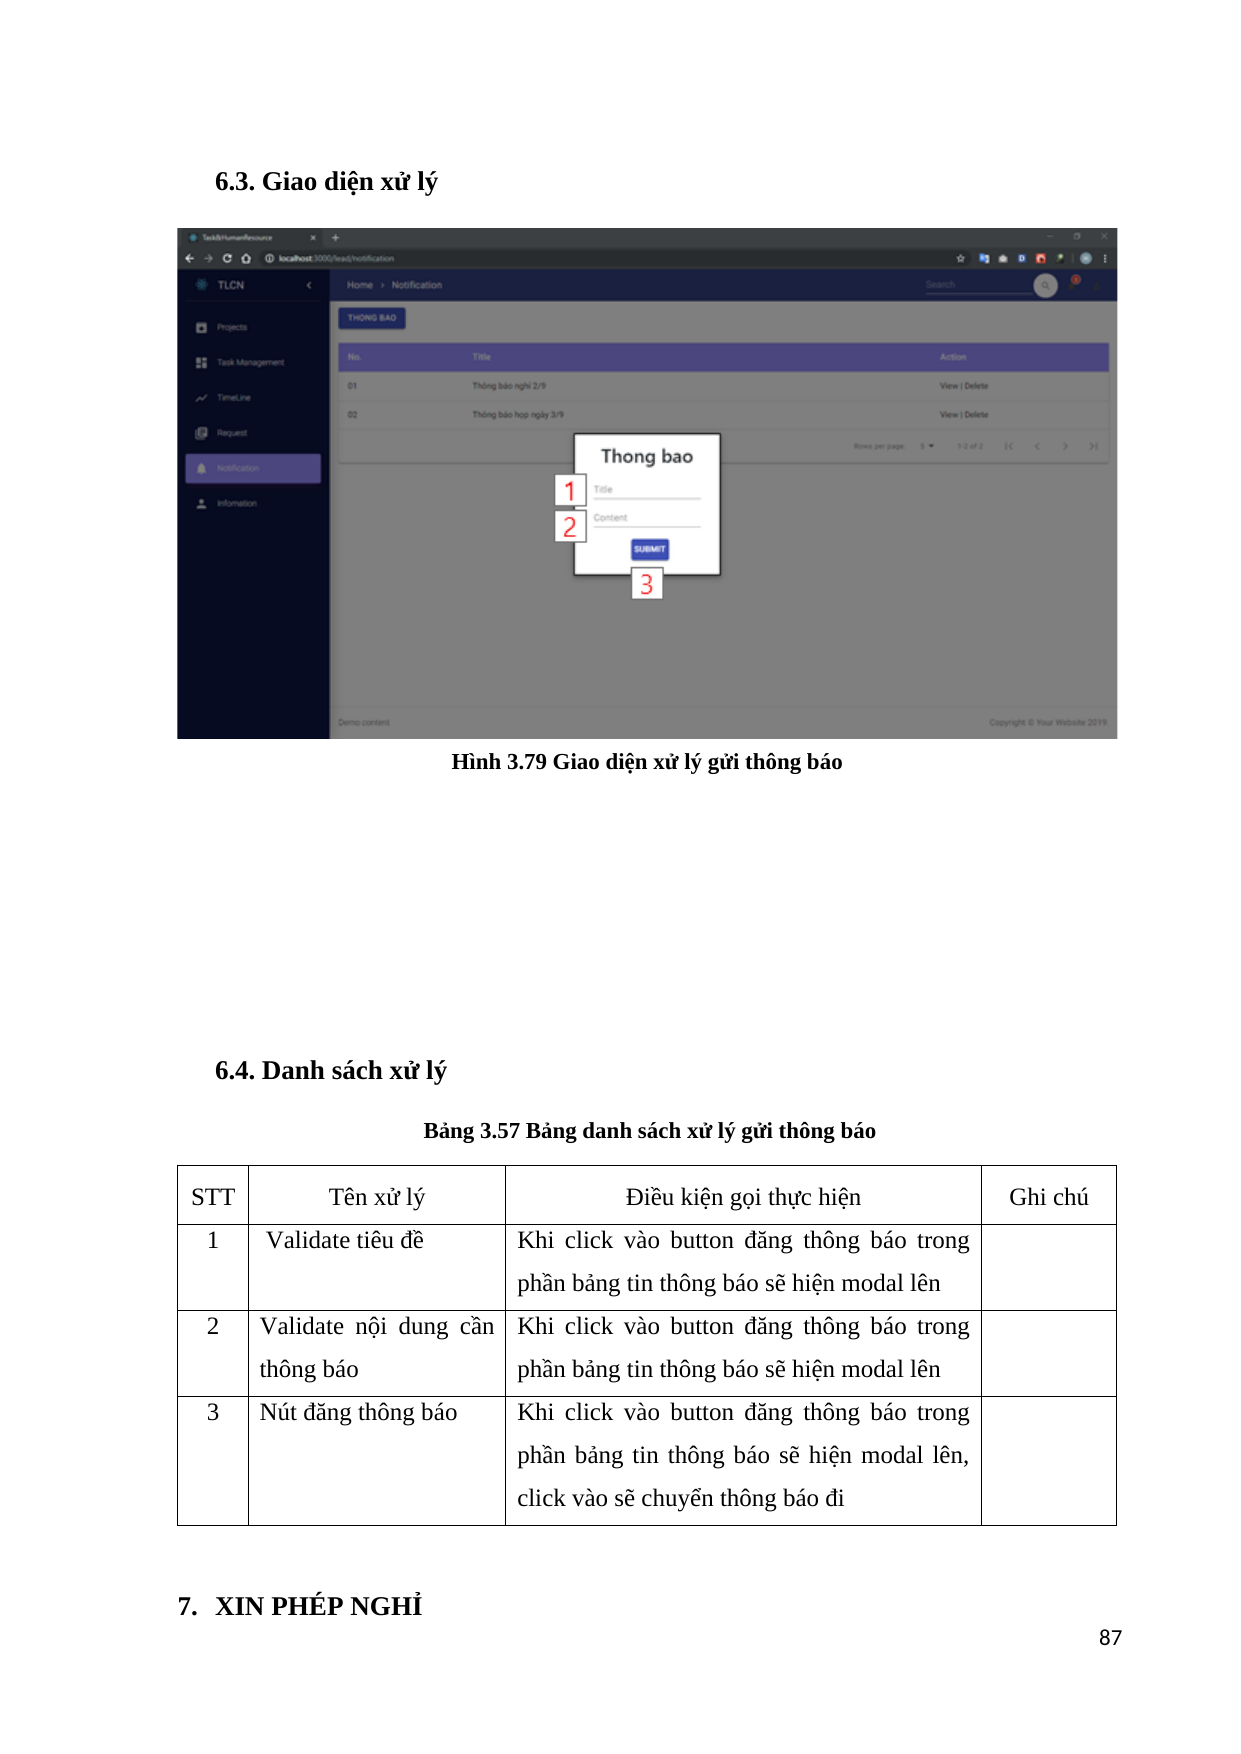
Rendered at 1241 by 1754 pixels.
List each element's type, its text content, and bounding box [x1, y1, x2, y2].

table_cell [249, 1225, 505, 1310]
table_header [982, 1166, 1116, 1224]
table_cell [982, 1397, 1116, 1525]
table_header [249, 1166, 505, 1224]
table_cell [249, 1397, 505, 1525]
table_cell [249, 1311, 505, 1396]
text Bảng 3.12 Bảng danh sách xử lý gửi thông báo [177, 1117, 1122, 1144]
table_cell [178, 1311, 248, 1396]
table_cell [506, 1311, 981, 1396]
picture [177, 228, 1118, 739]
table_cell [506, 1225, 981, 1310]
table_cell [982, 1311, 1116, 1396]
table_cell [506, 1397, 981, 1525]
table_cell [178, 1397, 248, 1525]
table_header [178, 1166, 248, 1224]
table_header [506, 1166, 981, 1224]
list XIN PHÉP NGHỈ [177, 1590, 1122, 1621]
list Giao diện xử lý [215, 165, 1122, 196]
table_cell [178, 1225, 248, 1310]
list Danh sách xử lý [215, 1054, 1122, 1085]
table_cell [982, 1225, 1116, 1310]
